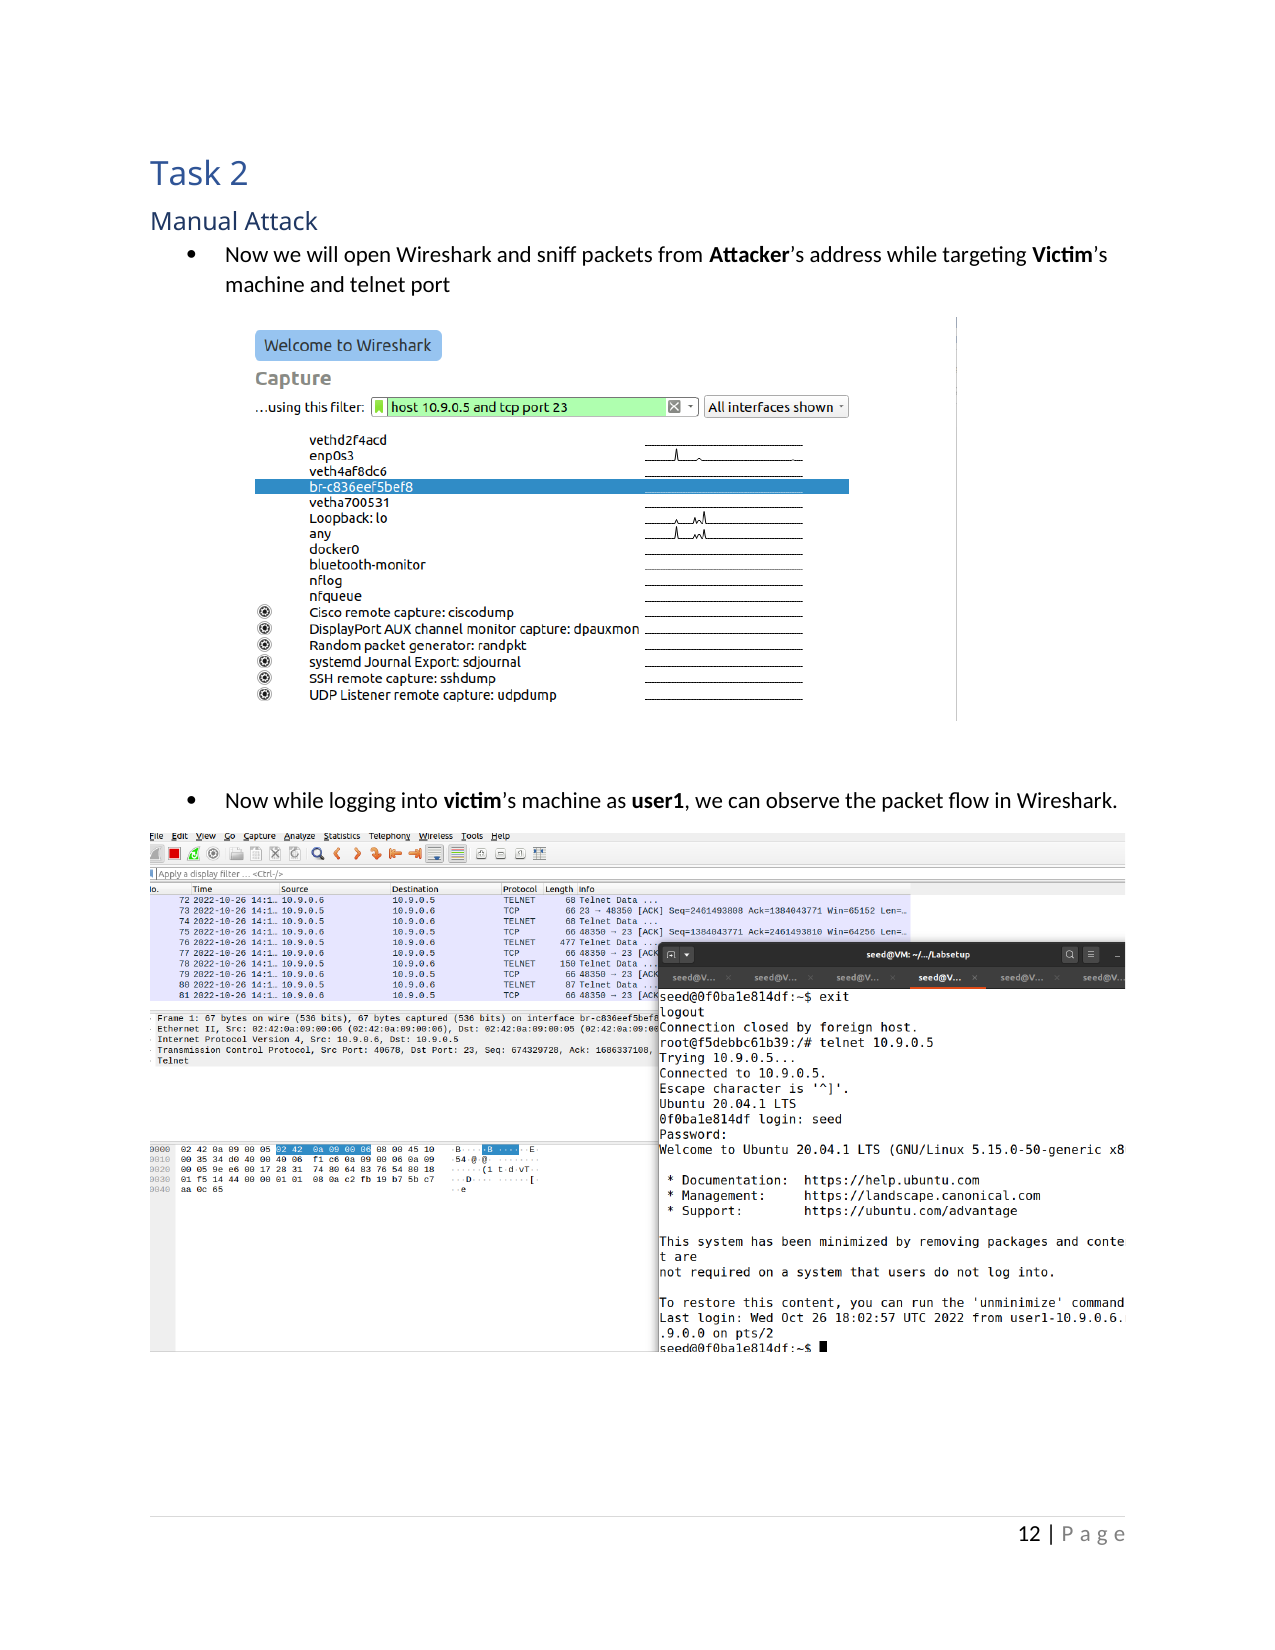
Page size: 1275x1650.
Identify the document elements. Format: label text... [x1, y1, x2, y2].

list Now while logging into victim’s machine as user1, we can observe the packet flow in Wireshark. [187, 786, 1125, 814]
subtitle Task 2 [150, 150, 1125, 195]
picture [150, 833, 1125, 1352]
subtitle Manual Attack [150, 203, 1125, 237]
picture [150, 317, 957, 721]
list Now we will open Wireshark and sniff packets from Attacker’s address while targeting Victim’s machine and telnet port [187, 240, 1125, 298]
